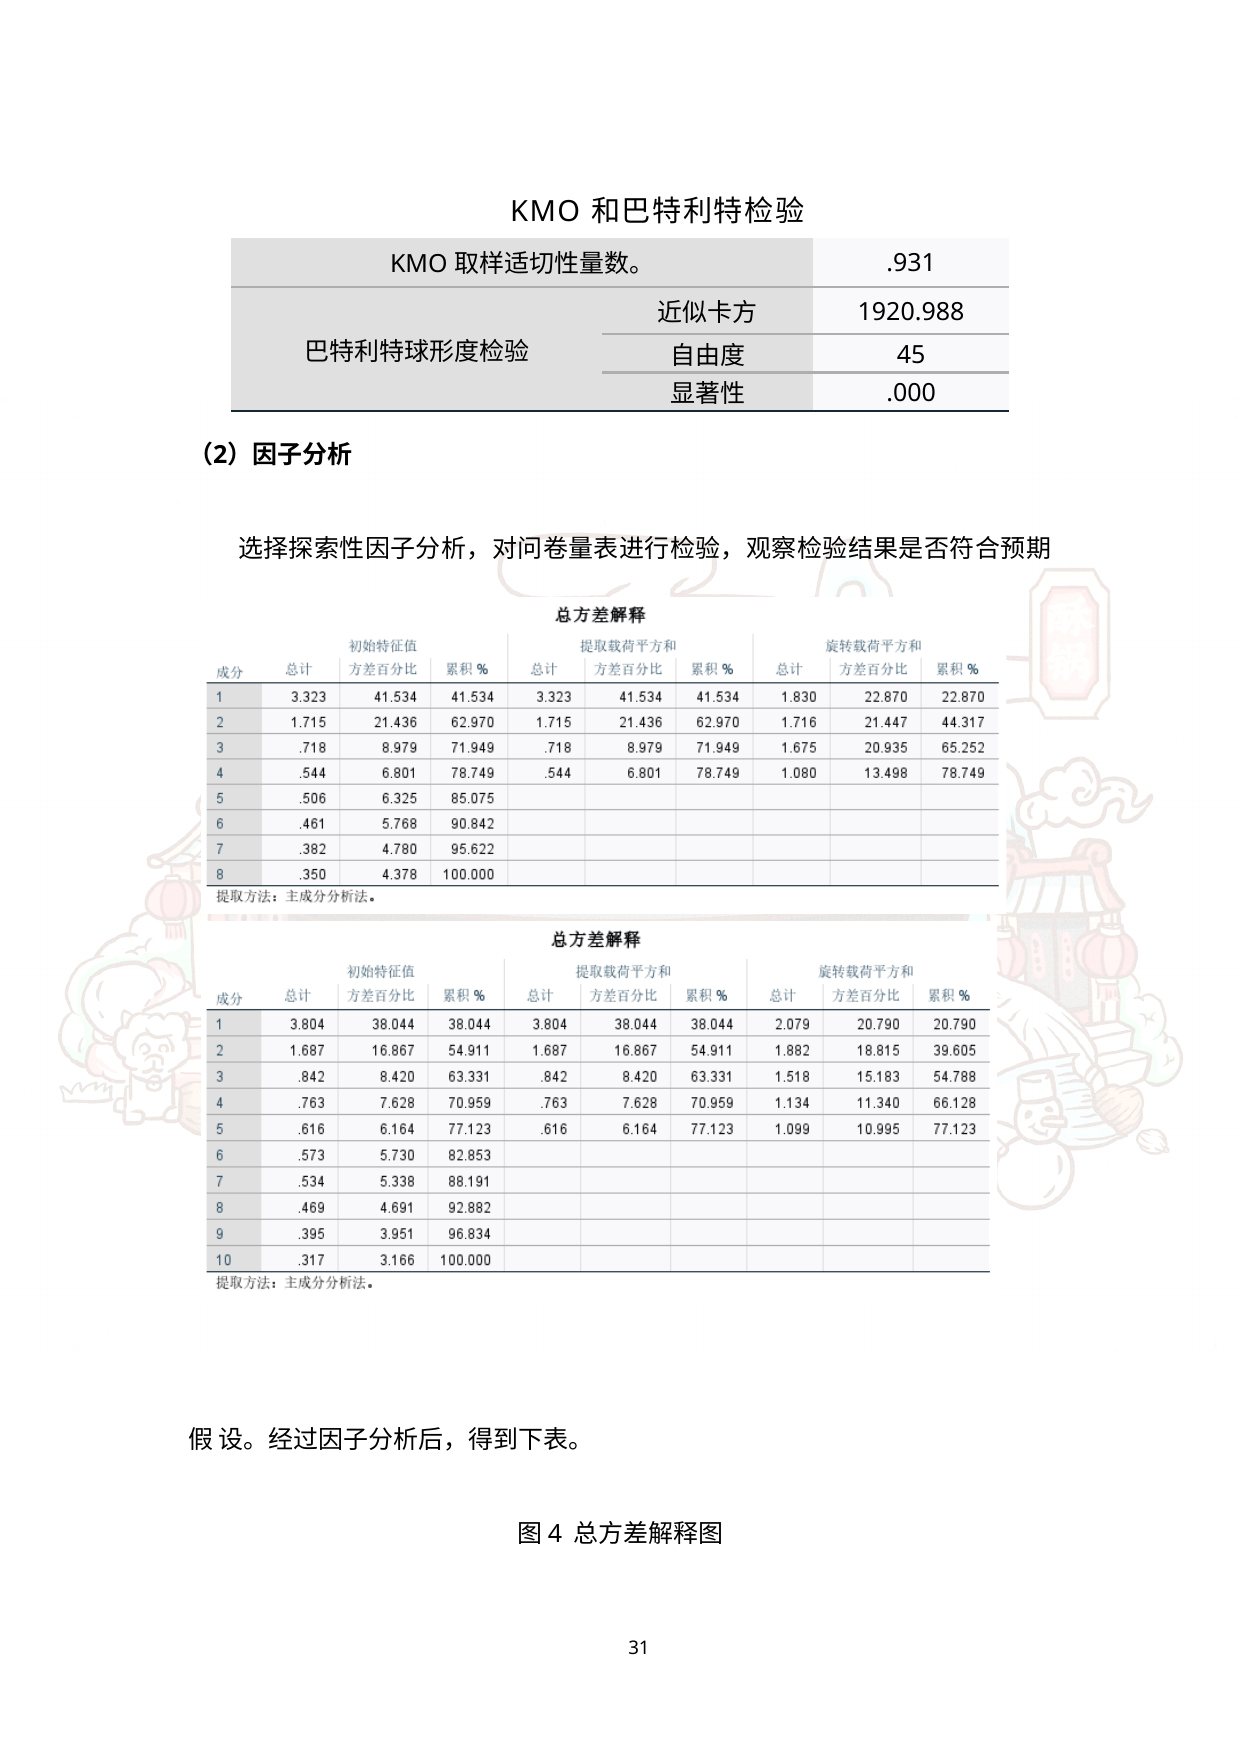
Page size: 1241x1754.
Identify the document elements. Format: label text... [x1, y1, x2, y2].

table_cell .000 [813, 374, 1009, 410]
picture [201, 597, 1007, 914]
table_cell 自由度 [602, 335, 813, 371]
text 图 4 总方差解释图 [188, 1498, 1052, 1566]
table_cell 1920.988 [813, 288, 1009, 333]
table_cell KMO 取样适切性量数。 [231, 238, 813, 286]
picture [201, 921, 998, 1301]
table_cell 显著性 [602, 374, 813, 410]
table_cell .931 [813, 238, 1009, 286]
table_header KMO 和巴特利特检验 [231, 170, 1009, 238]
subtitle （2）因子分析 [188, 164, 1052, 486]
table_cell 45 [813, 335, 1009, 371]
table_cell 近似卡方 [602, 288, 813, 333]
table_cell 巴特利特球形度检验 [231, 288, 602, 410]
